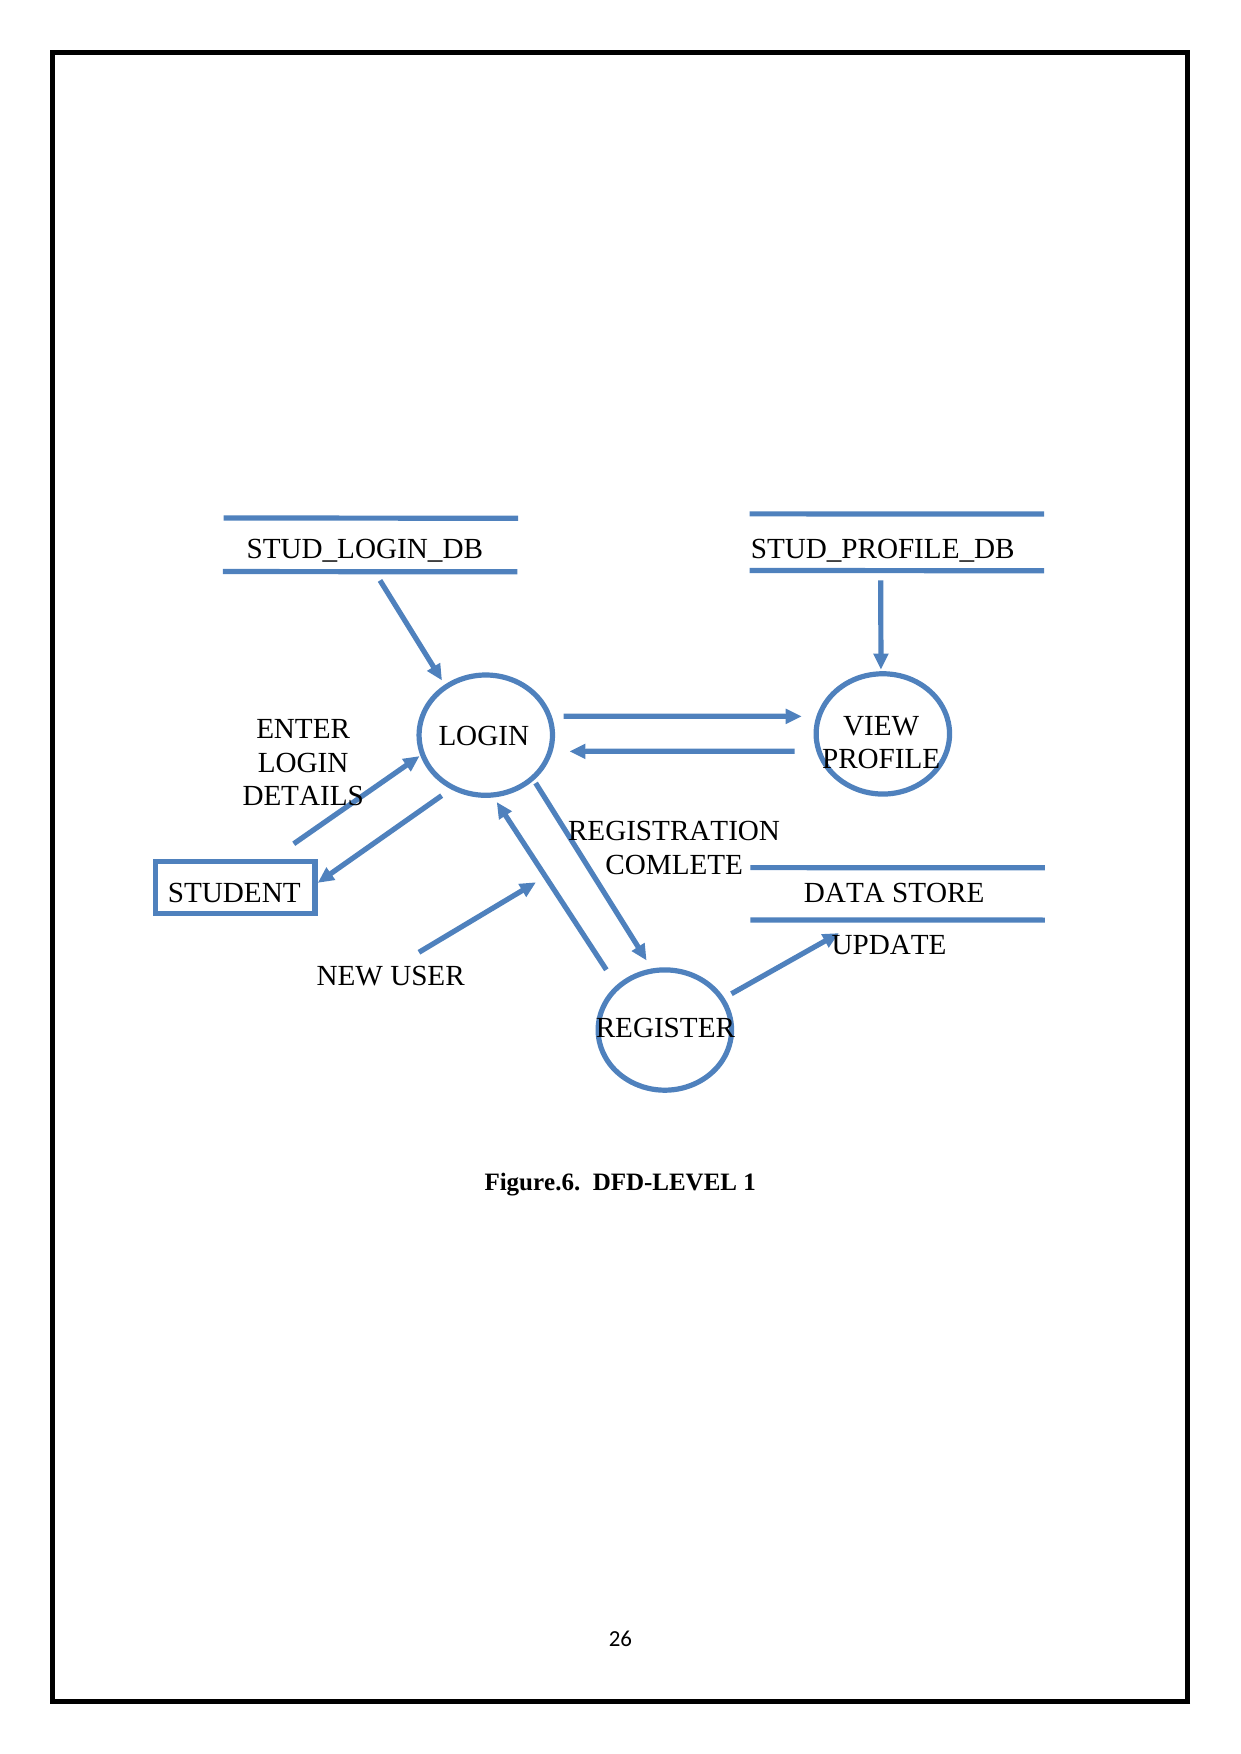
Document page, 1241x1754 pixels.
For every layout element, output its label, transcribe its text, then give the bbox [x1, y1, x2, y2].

text Figure.6. DFD-LEVEL 1 [150, 1167, 1090, 1196]
